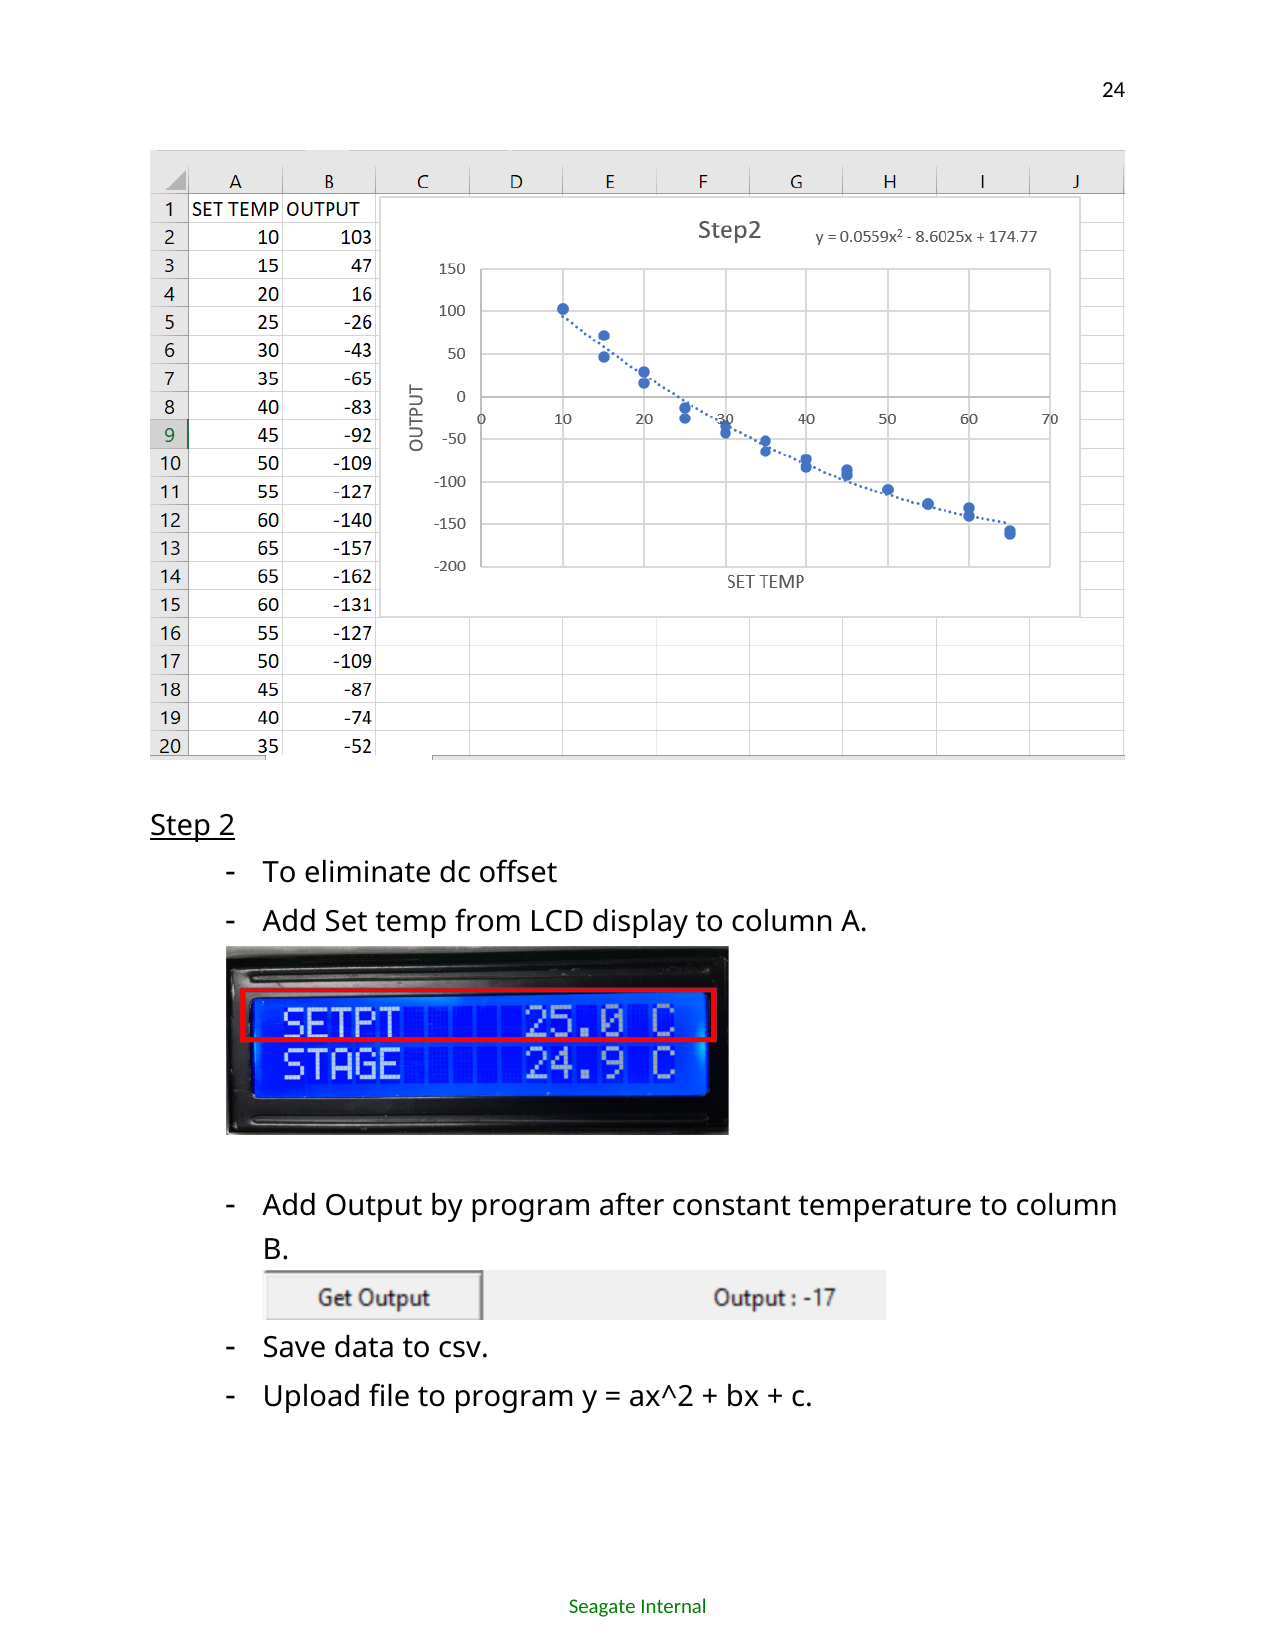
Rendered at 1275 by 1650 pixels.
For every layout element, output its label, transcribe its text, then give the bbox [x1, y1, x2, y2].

list Step 2 [150, 804, 1125, 844]
list Add Output by program after constant temperature to column B. [225, 1179, 1125, 1268]
list Upload file to program y = ax^2 + bx + c. [225, 1371, 1125, 1416]
picture [225, 945, 729, 1135]
picture [150, 150, 1125, 760]
list Save data to csv. [225, 1322, 1125, 1367]
picture [262, 1270, 887, 1320]
list Add Set temp from LCD display to column A. [225, 896, 1125, 942]
list To eliminate dc offset [225, 847, 1125, 893]
